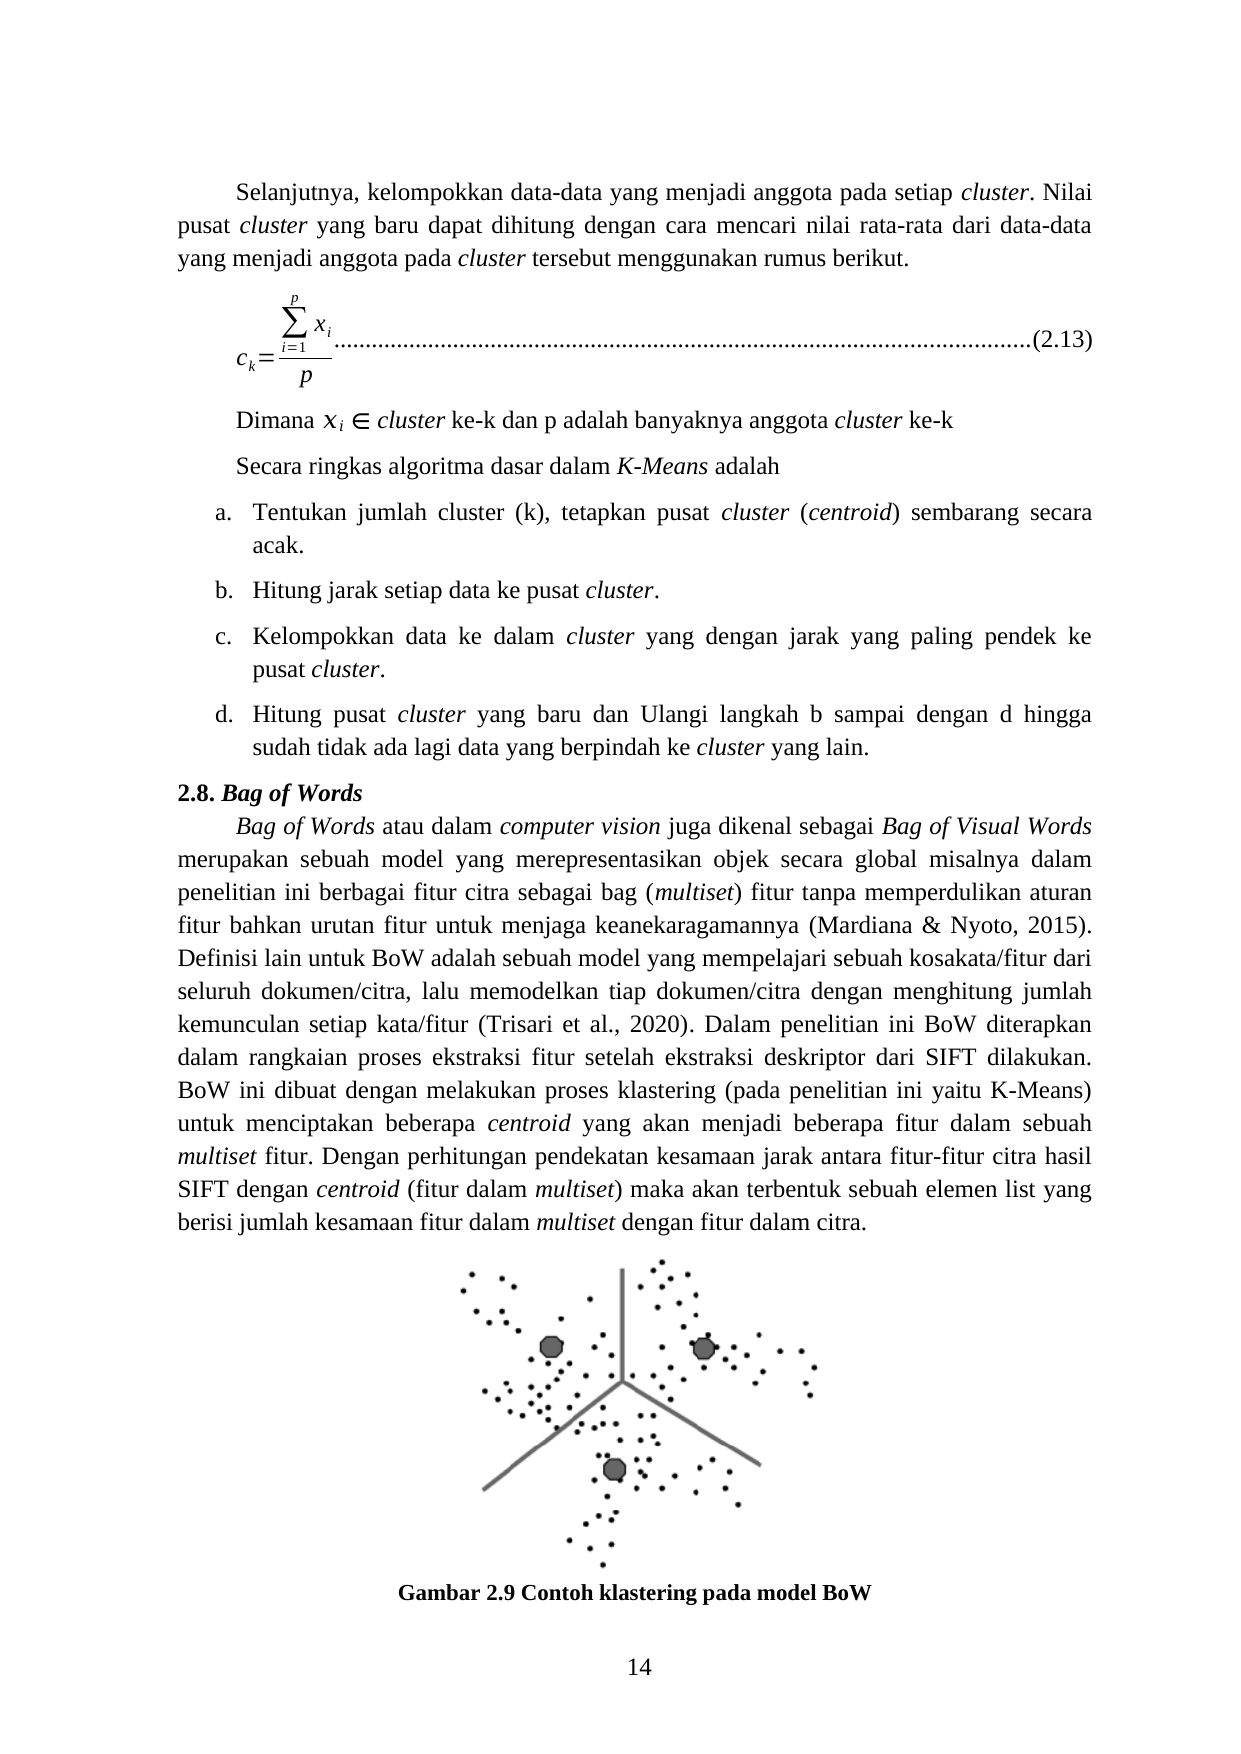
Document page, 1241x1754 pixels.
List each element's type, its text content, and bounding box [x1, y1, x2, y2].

text Bag of Words atau dalam computer vision juga dikenal sebagai Bag of Visual Words merupakan sebuah model yang merepresentasikan objek secara global misalnya dalam penelitian ini berbagai fitur citra sebagai bag (multiset) fitur tanpa memperdulikan aturan fitur bahkan urutan fitur untuk menjaga keanekaragamannya (Mardiana & Nyoto, 2015). Definisi lain untuk BoW adalah sebuah model yang mempelajari sebuah kosakata/fitur dari seluruh dokumen/citra, lalu memodelkan tiap dokumen/citra dengan menghitung jumlah kemunculan setiap kata/fitur (Trisari et al., 2020). Dalam penelitian ini BoW diterapkan dalam rangkaian proses ekstraksi fitur setelah ekstraksi deskriptor dari SIFT dilakukan. BoW ini dibuat dengan melakukan proses klastering (pada penelitian ini yaitu K-Means) untuk menciptakan beberapa centroid yang akan menjadi beberapa fitur dalam sebuah multiset fitur. Dengan perhitungan pendekatan kesamaan jarak antara fitur-fitur citra hasil SIFT dengan centroid (fitur dalam multiset) maka akan terbentuk sebuah elemen list yang berisi jumlah kesamaan fitur dalam multiset dengan fitur dalam citra. [177, 811, 1092, 1236]
picture [448, 1252, 822, 1575]
list Tentukan jumlah cluster (k), tetapkan pusat cluster (centroid) sembarang secara acak. [215, 497, 1092, 559]
list Hitung pusat cluster yang baru dan Ulangi langkah b sampai dengan d hingga sudah tidak ada lagi data yang berpindah ke cluster yang lain. [215, 699, 1092, 761]
text (2.13) [236, 289, 1092, 387]
text Dimana 𝑥𝑖 ∈ cluster ke-k dan p adalah banyaknya anggota cluster ke-k [177, 404, 1092, 434]
text 2.8. Bag of Words [177, 778, 1092, 807]
text Secara ringkas algoritma dasar dalam K-Means adalah [177, 451, 1092, 480]
list Kelompokkan data ke dalam cluster yang dengan jarak yang paling pendek ke pusat cluster. [215, 621, 1092, 683]
list Hitung jarak setiap data ke pusat cluster. [215, 575, 1092, 604]
text Selanjutnya, kelompokkan data-data yang menjadi anggota pada setiap cluster. Nilai pusat cluster yang baru dapat dihitung dengan cara mencari nilai rata-rata dari data-data yang menjadi anggota pada cluster tersebut menggunakan rumus berikut. [177, 177, 1092, 272]
